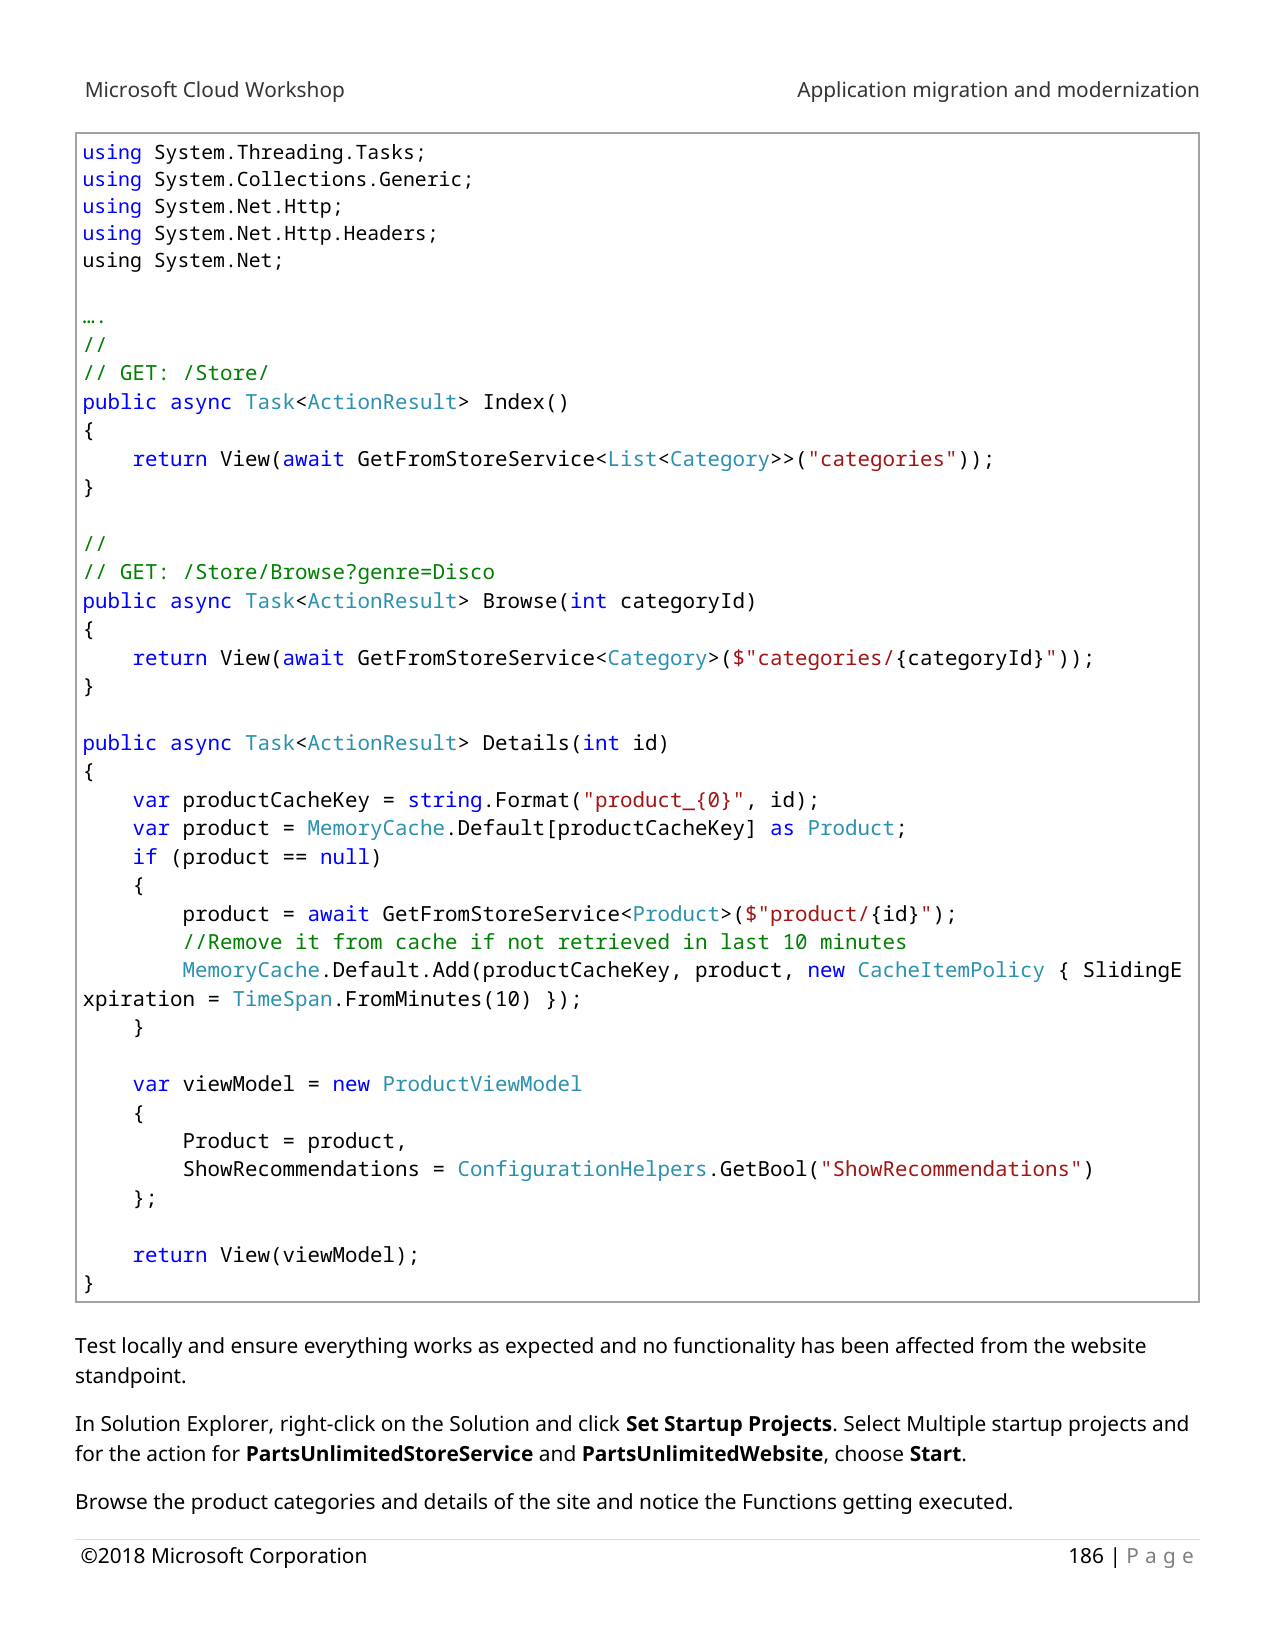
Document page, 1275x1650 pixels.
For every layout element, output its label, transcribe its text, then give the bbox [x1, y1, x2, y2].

text In Solution Explorer, right-click on the Solution and click Set Startup Projects. Select Multiple startup projects and for the action for PartsUnlimitedStoreService and PartsUnlimitedWebsite, choose Start. [75, 1409, 1200, 1468]
text Browse the product categories and details of the site and notice the Functions getting executed. [75, 1487, 1200, 1515]
table_header using System.Threading.Tasks; using System.Collections.Generic; using System.Net.Http; using System.Net.Http.Headers; using System.Net; …. // // GET: /Store/ public async Task<ActionResult> Index() { return View(await GetFromStoreService<List<Category>>("categories")); } // // GET: /Store/Browse?genre=Disco public async Task<ActionResult> Browse(int categoryId) { return View(await GetFromStoreService<Category>($"categories/{categoryId}")); } public async Task<ActionResult> Details(int id) { var productCacheKey = string.Format("product_{0}", id); var product = MemoryCache.Default[productCacheKey] as Product; if (product == null) { product = await GetFromStoreService<Product>($"product/{id}"); //Remove it from cache if not retrieved in last 10 minutes MemoryCache.Default.Add(productCacheKey, product, new CacheItemPolicy { SlidingExpiration = TimeSpan.FromMinutes(10) }); } var viewModel = new ProductViewModel { Product = product, ShowRecommendations = ConfigurationHelpers.GetBool("ShowRecommendations") }; return View(viewModel); } [77, 134, 1198, 1301]
text Test locally and ensure everything works as expected and no functionality has been affected from the website standpoint. [75, 1331, 1200, 1390]
